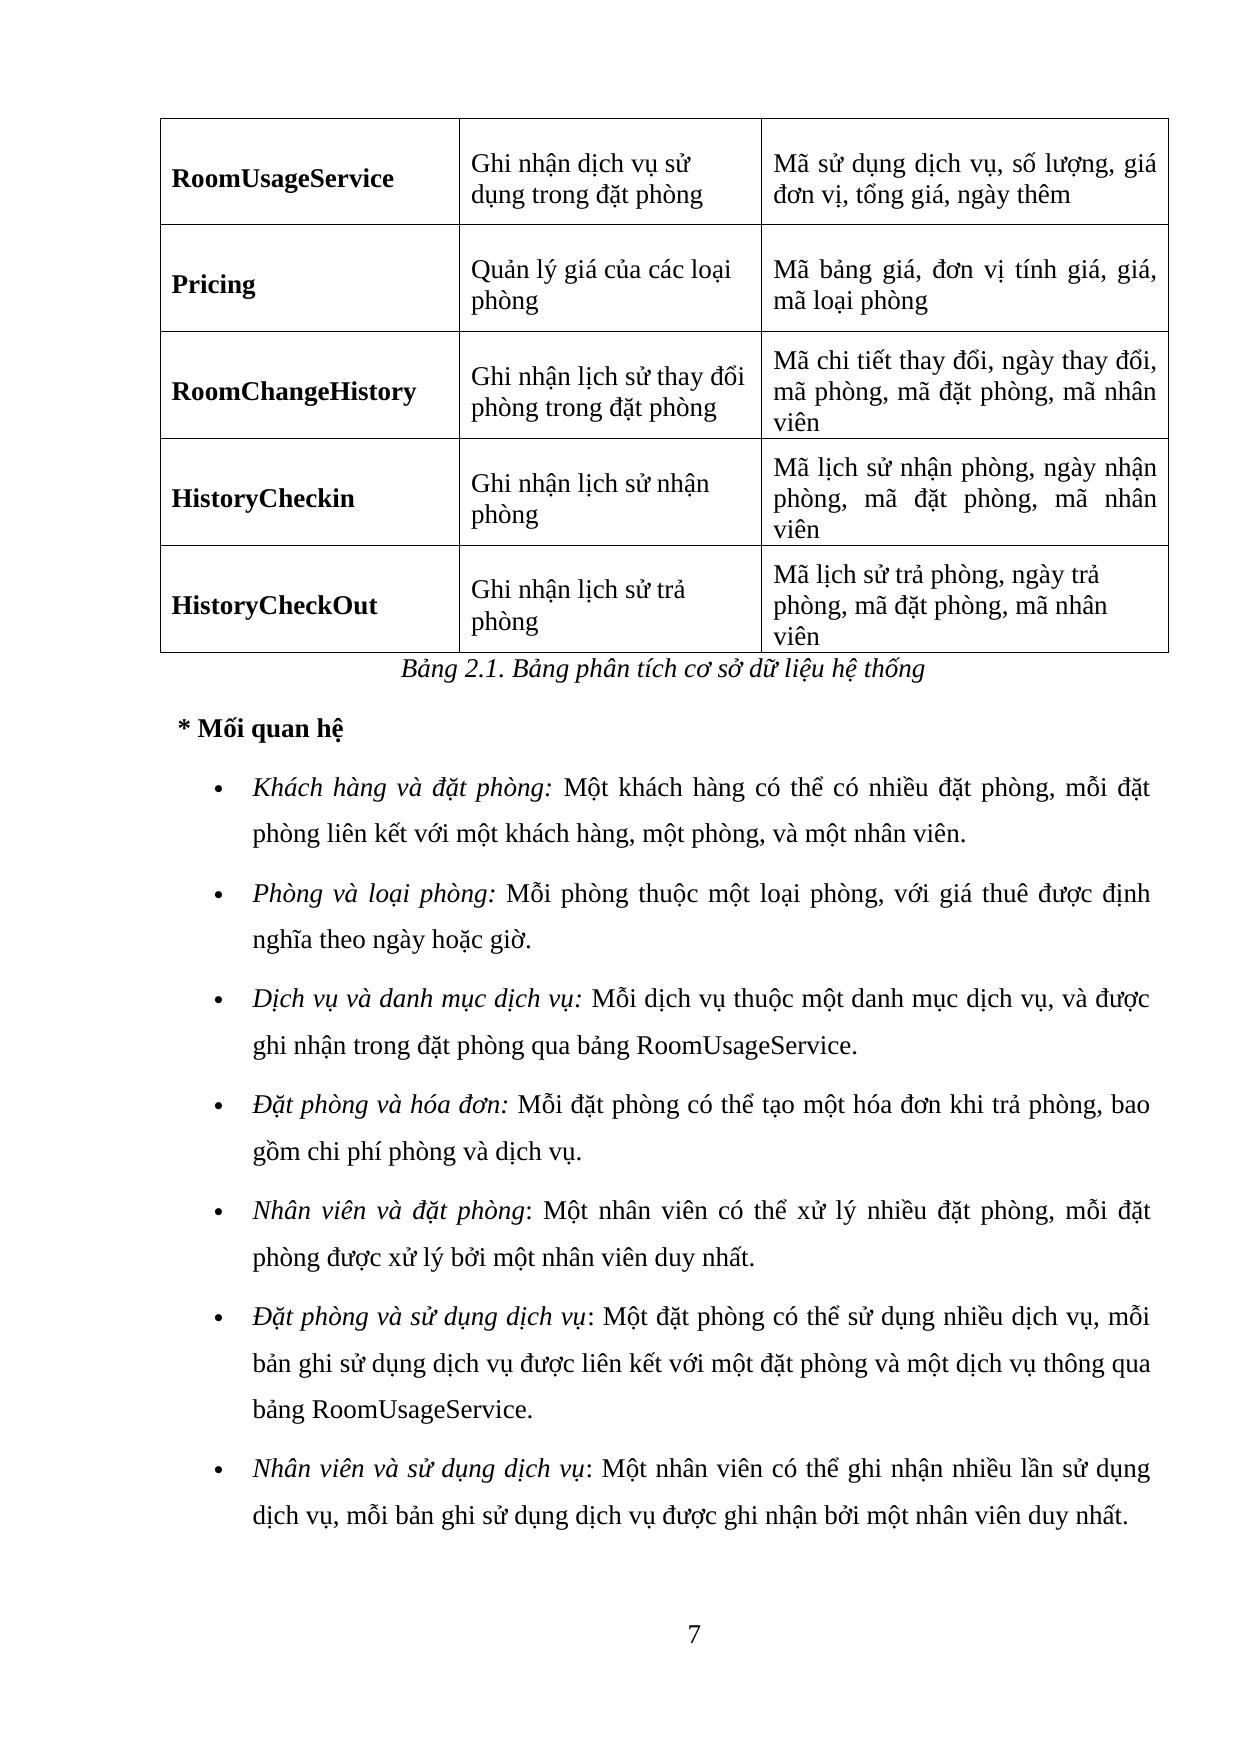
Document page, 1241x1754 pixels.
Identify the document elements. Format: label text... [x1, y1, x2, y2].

table_cell RoomChangeHistory [161, 332, 459, 438]
table_cell Ghi nhận dịch vụ sử dụng trong đặt phòng [460, 119, 761, 224]
table_cell HistoryCheckin [161, 439, 459, 544]
text * Mối quan hệ [177, 712, 1152, 743]
list Đặt phòng và hóa đơn: Mỗi đặt phòng có thể tạo một hóa đơn khi trả phòng, bao gồm chi phí phòng và dịch vụ. [215, 1088, 1152, 1166]
list Khách hàng và đặt phòng: Một khách hàng có thể có nhiều đặt phòng, mỗi đặt phòng liên kết với một khách hàng, một phòng, và một nhân viên. [215, 771, 1152, 849]
table_cell Quản lý giá của các loại phòng [460, 225, 761, 331]
table_cell Mã chi tiết thay đổi, ngày thay đổi, mã phòng, mã đặt phòng, mã nhân viên [762, 332, 1168, 438]
table_cell Mã lịch sử nhận phòng, ngày nhận phòng, mã đặt phòng, mã nhân viên [762, 439, 1168, 544]
table_cell RoomUsageService [161, 119, 459, 224]
table_cell Mã sử dụng dịch vụ, số lượng, giá đơn vị, tổng giá, ngày thêm [762, 119, 1168, 224]
table_cell Ghi nhận lịch sử nhận phòng [460, 439, 761, 544]
list Phòng và loại phòng: Mỗi phòng thuộc một loại phòng, với giá thuê được định nghĩa theo ngày hoặc giờ. [215, 877, 1152, 954]
list Nhân viên và đặt phòng: Một nhân viên có thể xử lý nhiều đặt phòng, mỗi đặt phòng được xử lý bởi một nhân viên duy nhất. [215, 1194, 1152, 1272]
table_cell Pricing [161, 225, 459, 331]
list Nhân viên và sử dụng dịch vụ: Một nhân viên có thể ghi nhận nhiều lần sử dụng dịch vụ, mỗi bản ghi sử dụng dịch vụ được ghi nhận bởi một nhân viên duy nhất. [215, 1453, 1152, 1530]
list Dịch vụ và danh mục dịch vụ: Mỗi dịch vụ thuộc một danh mục dịch vụ, và được ghi nhận trong đặt phòng qua bảng RoomUsageService. [215, 983, 1152, 1060]
list Đặt phòng và sử dụng dịch vụ: Một đặt phòng có thể sử dụng nhiều dịch vụ, mỗi bản ghi sử dụng dịch vụ được liên kết với một đặt phòng và một dịch vụ thông qua bảng RoomUsageService. [215, 1300, 1152, 1424]
table_cell Mã bảng giá, đơn vị tính giá, giá, mã loại phòng [762, 225, 1168, 331]
text Bảng 2.1. Bảng phân tích cơ sở dữ liệu hệ thống [177, 653, 1152, 684]
table_cell Ghi nhận lịch sử trả phòng [460, 546, 761, 652]
table_cell Ghi nhận lịch sử thay đổi phòng trong đặt phòng [460, 332, 761, 438]
table_cell Mã lịch sử trả phòng, ngày trả phòng, mã đặt phòng, mã nhân viên [762, 546, 1168, 652]
table_cell HistoryCheckOut [161, 546, 459, 652]
